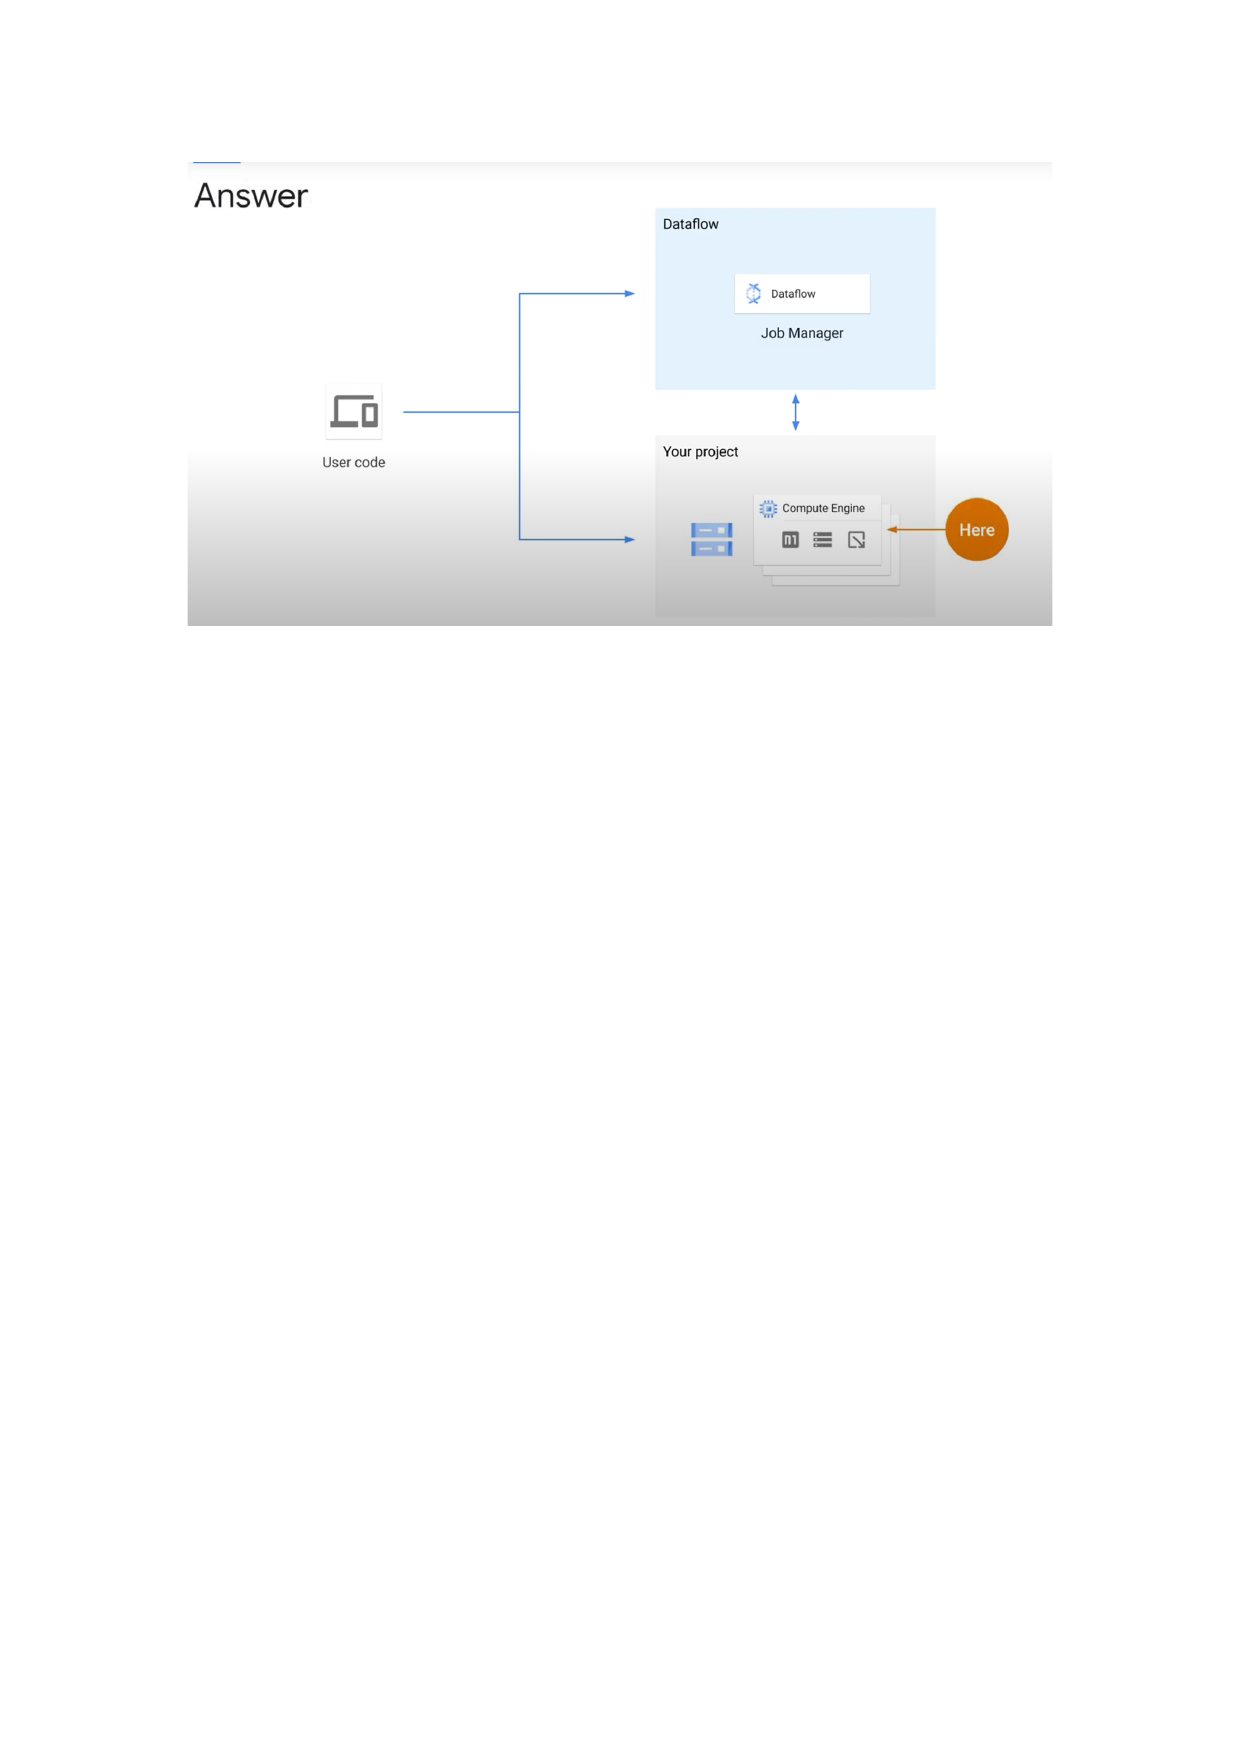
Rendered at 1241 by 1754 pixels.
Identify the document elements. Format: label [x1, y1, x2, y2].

picture [187, 162, 1053, 626]
